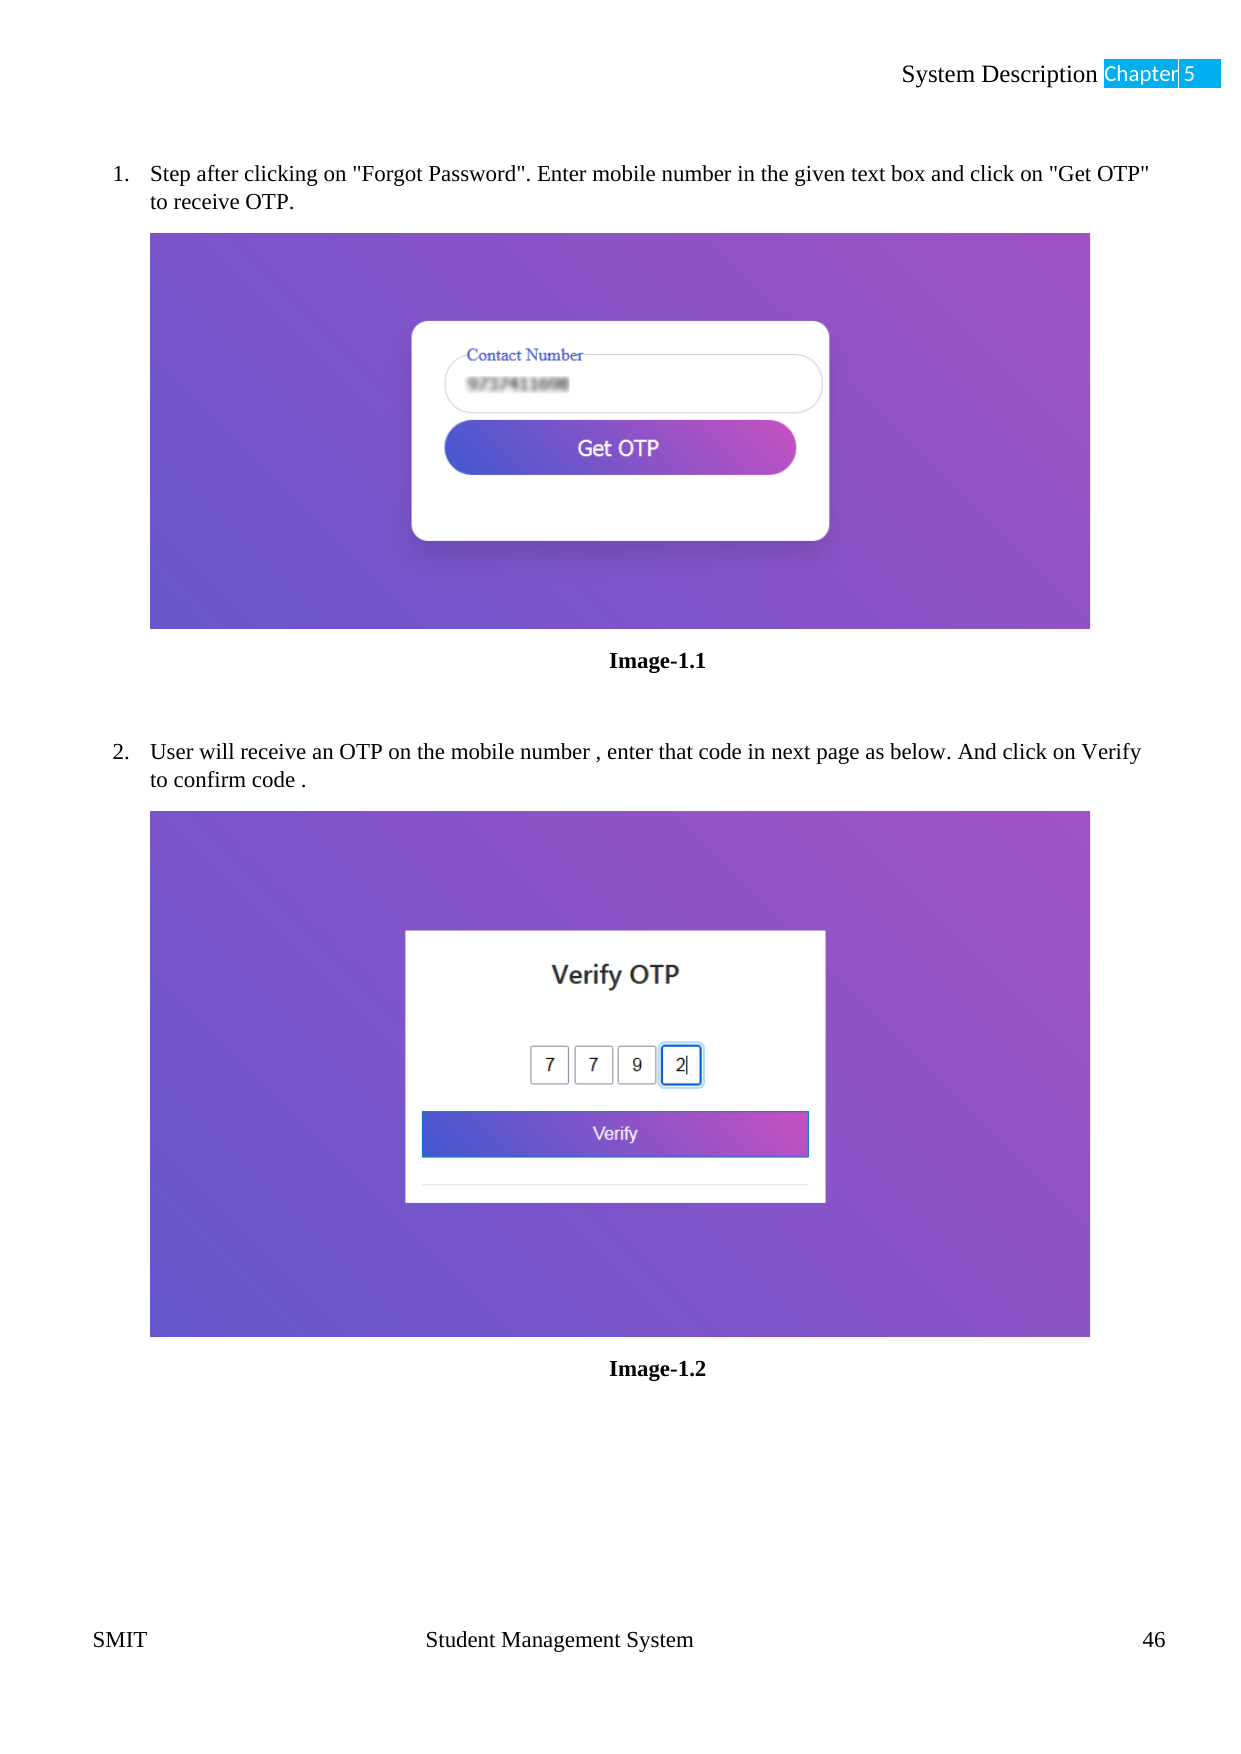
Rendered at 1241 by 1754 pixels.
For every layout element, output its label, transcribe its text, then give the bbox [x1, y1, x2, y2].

list Step after clicking on "Forgot Password". Enter mobile number in the given text box and click on "Get OTP" to receive OTP. [112, 160, 1165, 215]
picture [150, 811, 1091, 1337]
list Image-1.1 [150, 648, 1165, 674]
list User will receive an OTP on the mobile number , enter that code in next page as below. And click on Verify to confirm code . [112, 738, 1165, 793]
list Image-1.2 [150, 1355, 1165, 1381]
picture [150, 233, 1091, 629]
